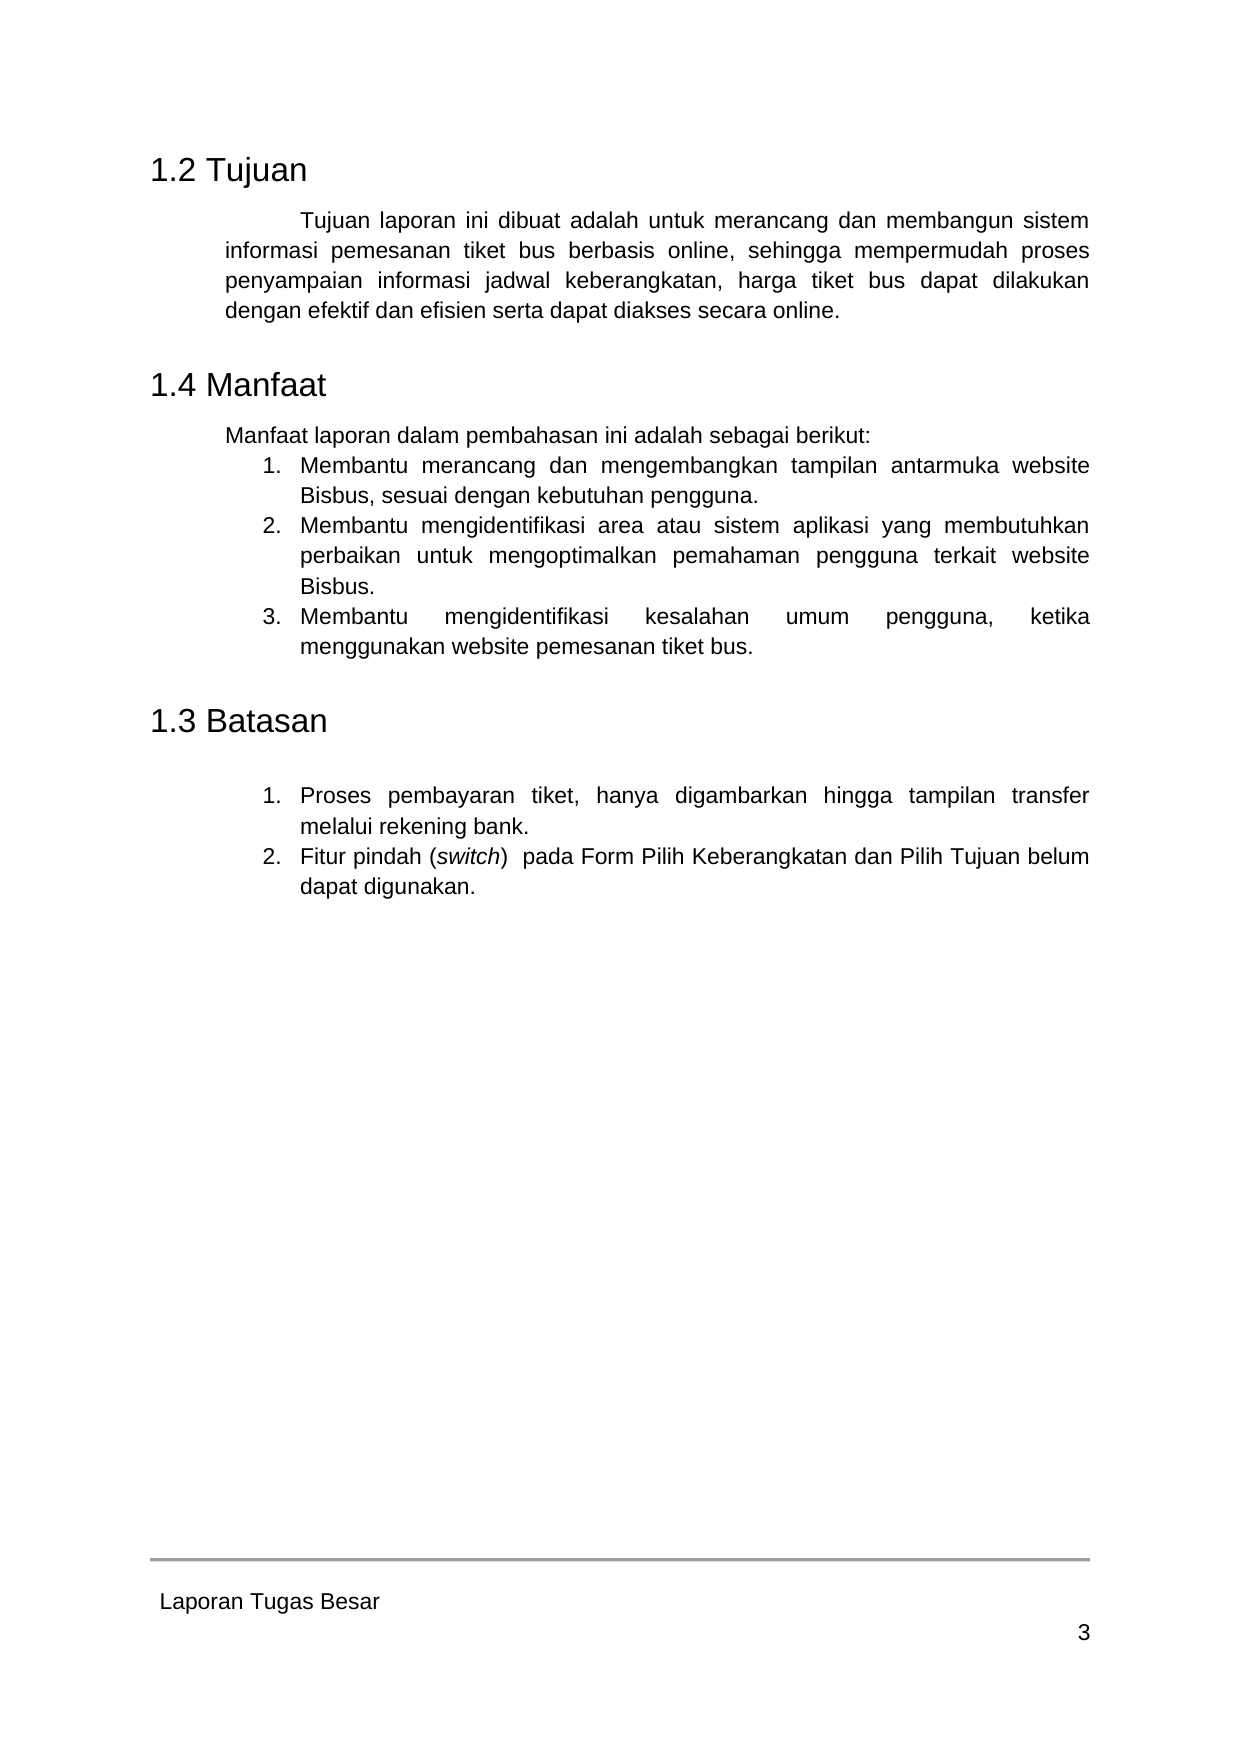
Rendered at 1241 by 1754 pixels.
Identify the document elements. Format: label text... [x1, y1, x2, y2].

text Manfaat laporan dalam pembahasan ini adalah sebagai berikut: [225, 422, 1090, 448]
text 1.4 Manfaat [150, 365, 1090, 403]
text 1.3 Batasan [150, 701, 1090, 739]
text 1.2 Tujuan [150, 150, 1090, 188]
list Membantu mengidentifikasi kesalahan umum pengguna, ketika menggunakan website pemesanan tiket bus. [262, 603, 1090, 659]
list Fitur pindah (switch) pada Form Pilih Keberangkatan dan Pilih Tujuan belum dapat digunakan. [262, 843, 1090, 899]
list Membantu mengidentifikasi area atau sistem aplikasi yang membutuhkan perbaikan untuk mengoptimalkan pemahaman pengguna terkait website Bisbus. [262, 512, 1090, 599]
text Tujuan laporan ini dibuat adalah untuk merancang dan membangun sistem informasi pemesanan tiket bus berbasis online, sehingga mempermudah proses penyampaian informasi jadwal keberangkatan, harga tiket bus dapat dilakukan dengan efektif dan efisien serta dapat diakses secara online. [225, 207, 1090, 324]
list Membantu merancang dan mengembangkan tampilan antarmuka website Bisbus, sesuai dengan kebutuhan pengguna. [262, 452, 1090, 508]
list Proses pembayaran tiket, hanya digambarkan hingga tampilan transfer melalui rekening bank. [262, 782, 1090, 839]
